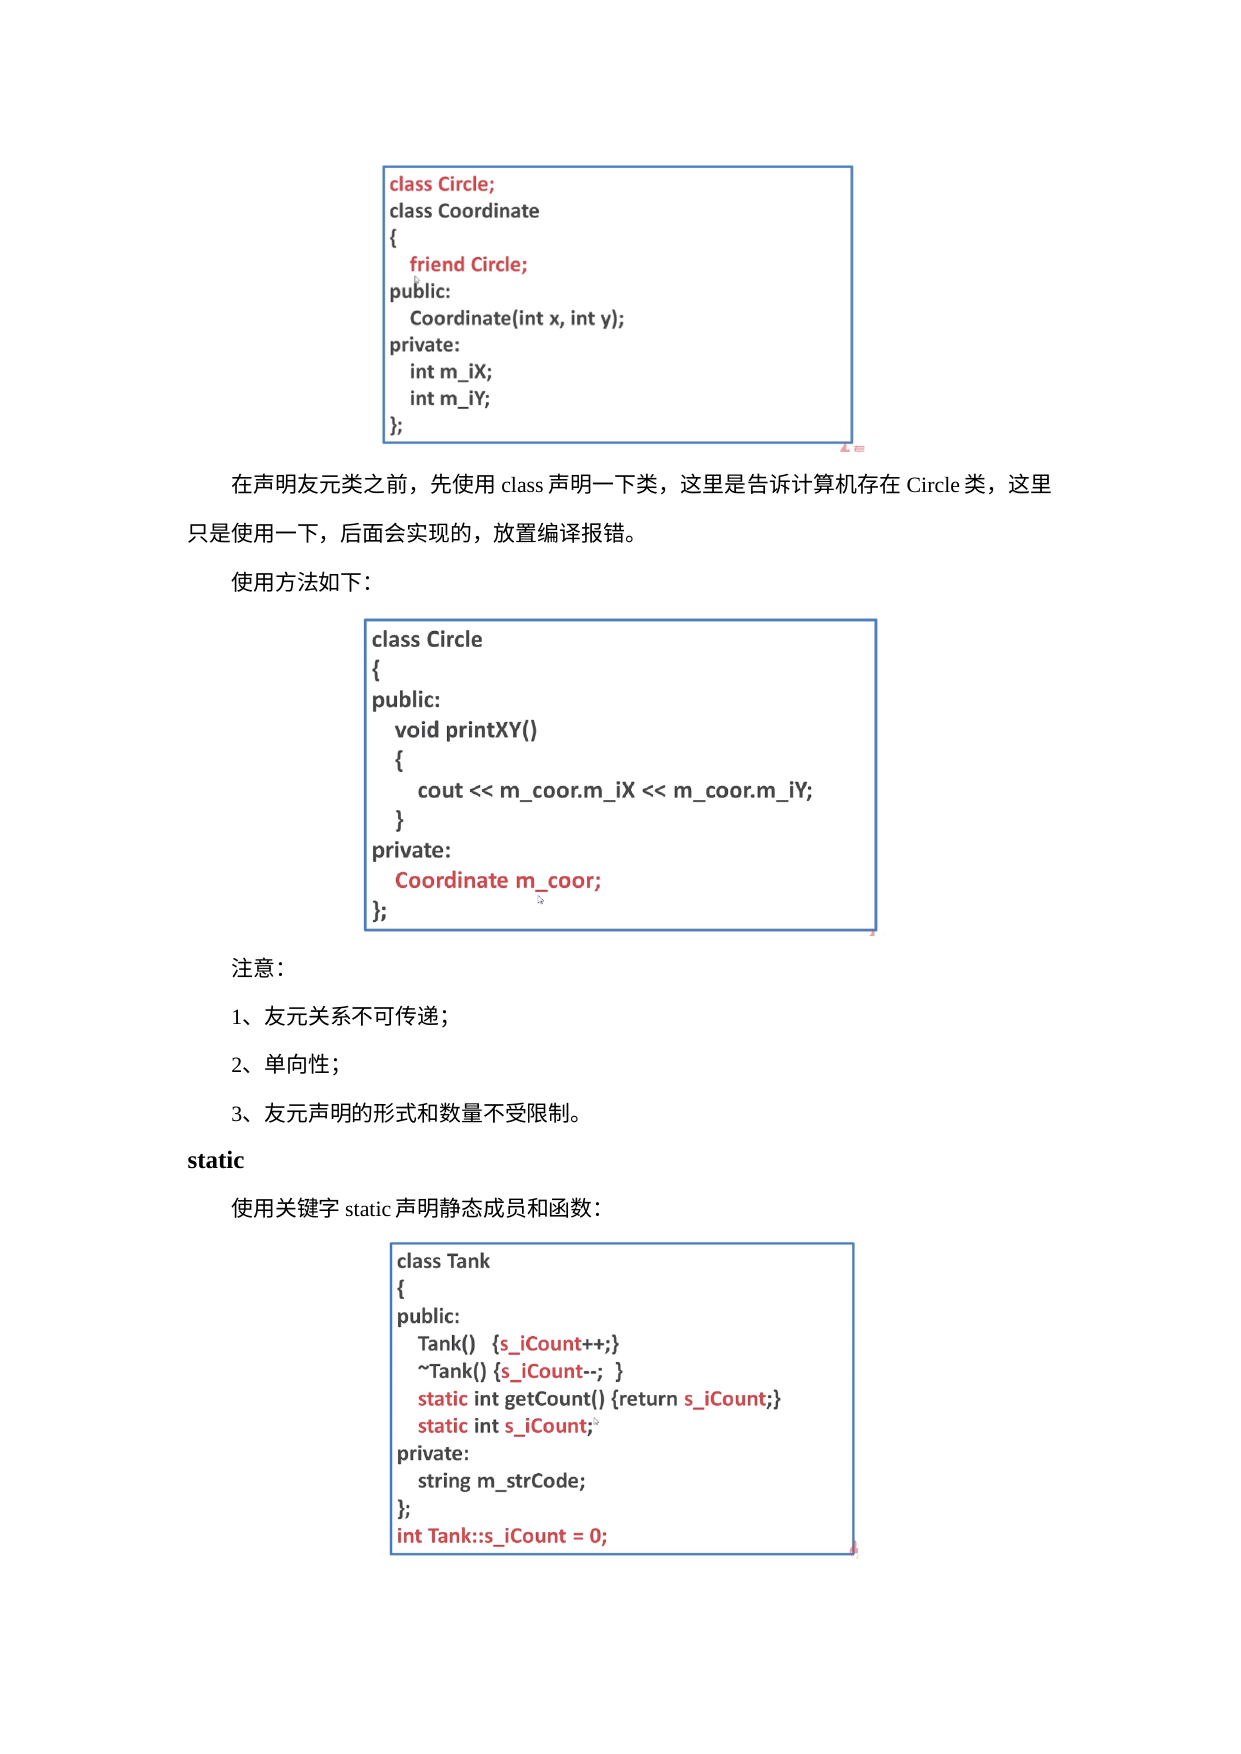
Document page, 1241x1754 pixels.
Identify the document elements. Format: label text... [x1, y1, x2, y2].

text 使用关键字static声明静态成员和函数： [187, 1190, 1053, 1223]
picture [382, 1238, 859, 1560]
text 1、友元关系不可传递； [187, 998, 1053, 1031]
picture [357, 612, 884, 936]
text 2、单向性； [187, 1047, 1053, 1079]
subtitle static [187, 1143, 1053, 1176]
picture [375, 162, 865, 452]
text 使用方法如下： [187, 564, 1053, 597]
text 3、友元声明的形式和数量不受限制。 [187, 1095, 1053, 1128]
text 在声明友元类之前，先使用class声明一下类，这里是告诉计算机存在Circle类，这里只是使用一下，后面会实现的，放置编译报错。 [187, 467, 1053, 548]
text 注意： [187, 950, 1053, 983]
